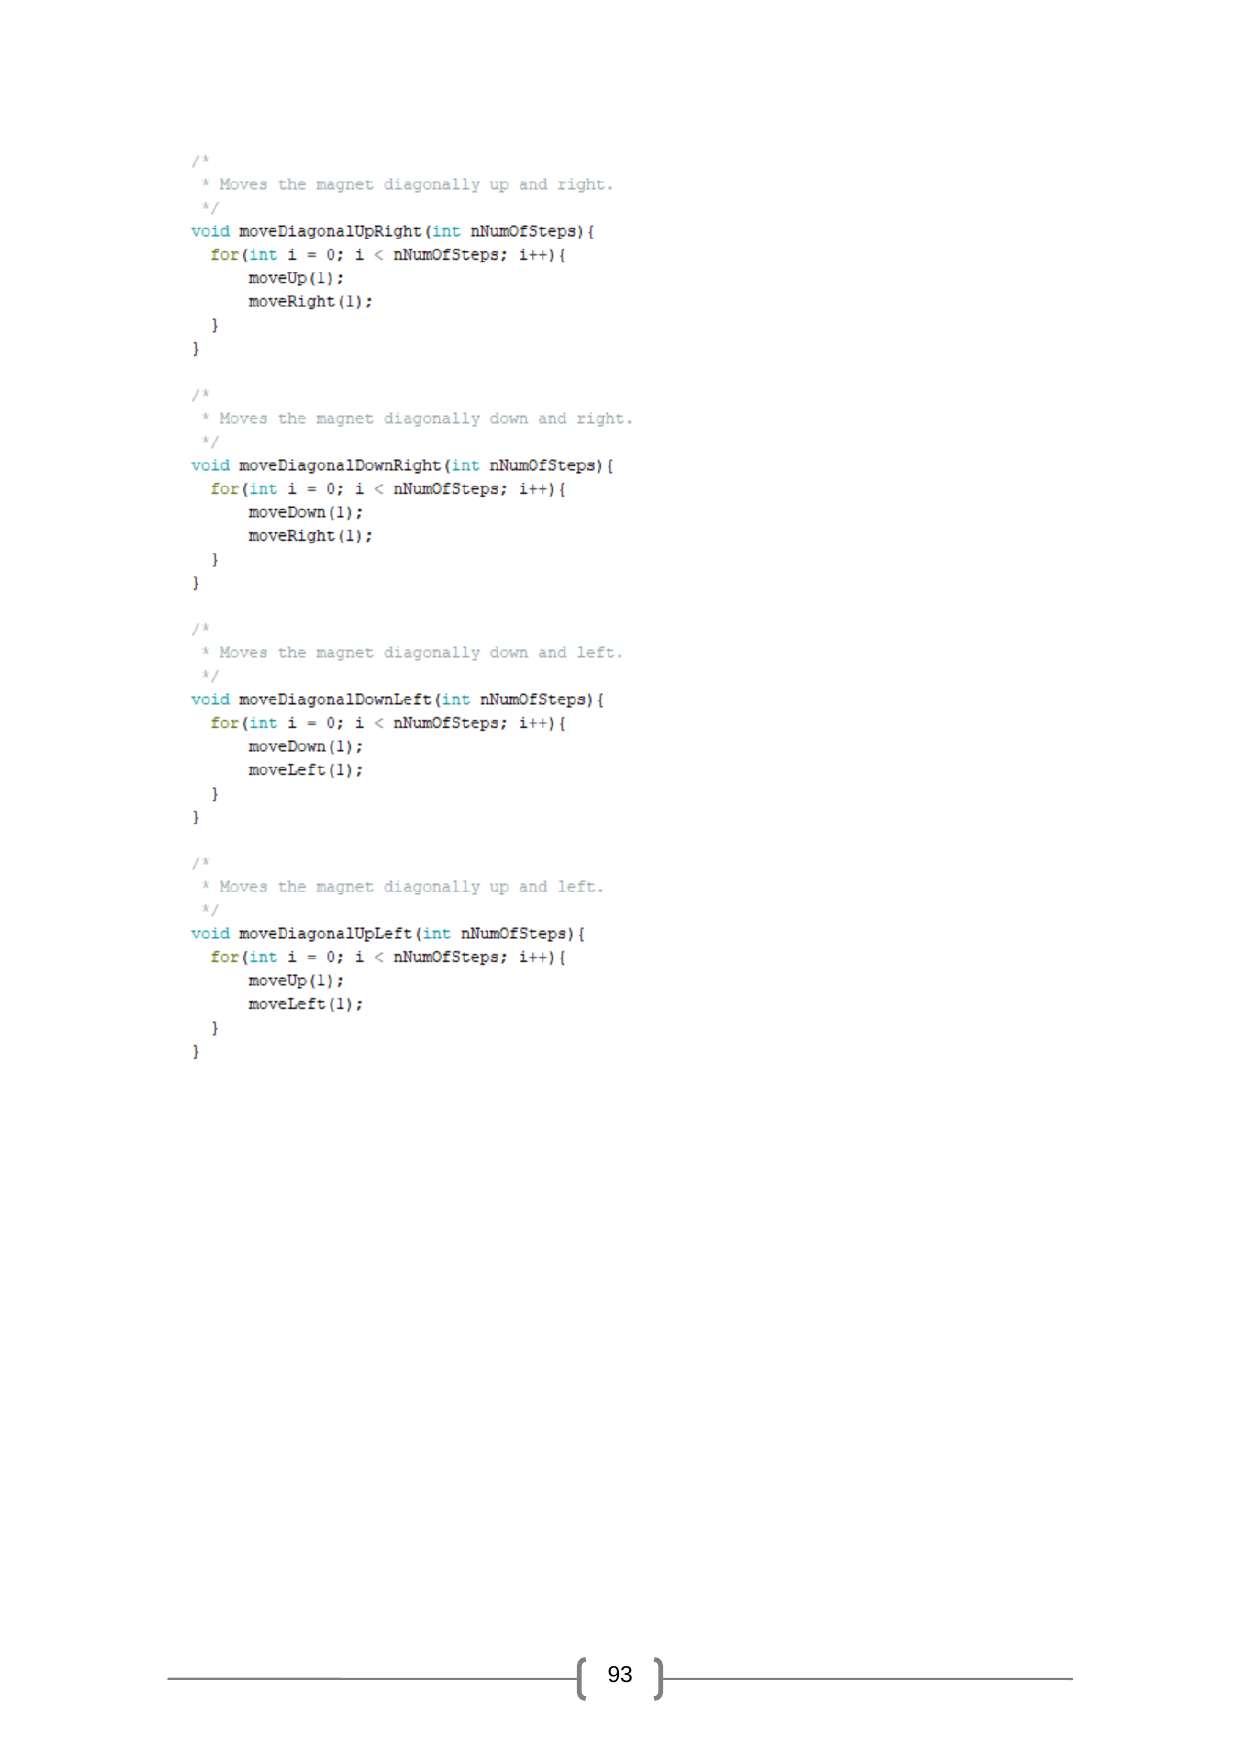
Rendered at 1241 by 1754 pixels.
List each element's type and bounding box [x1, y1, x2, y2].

picture [187, 150, 1053, 1071]
